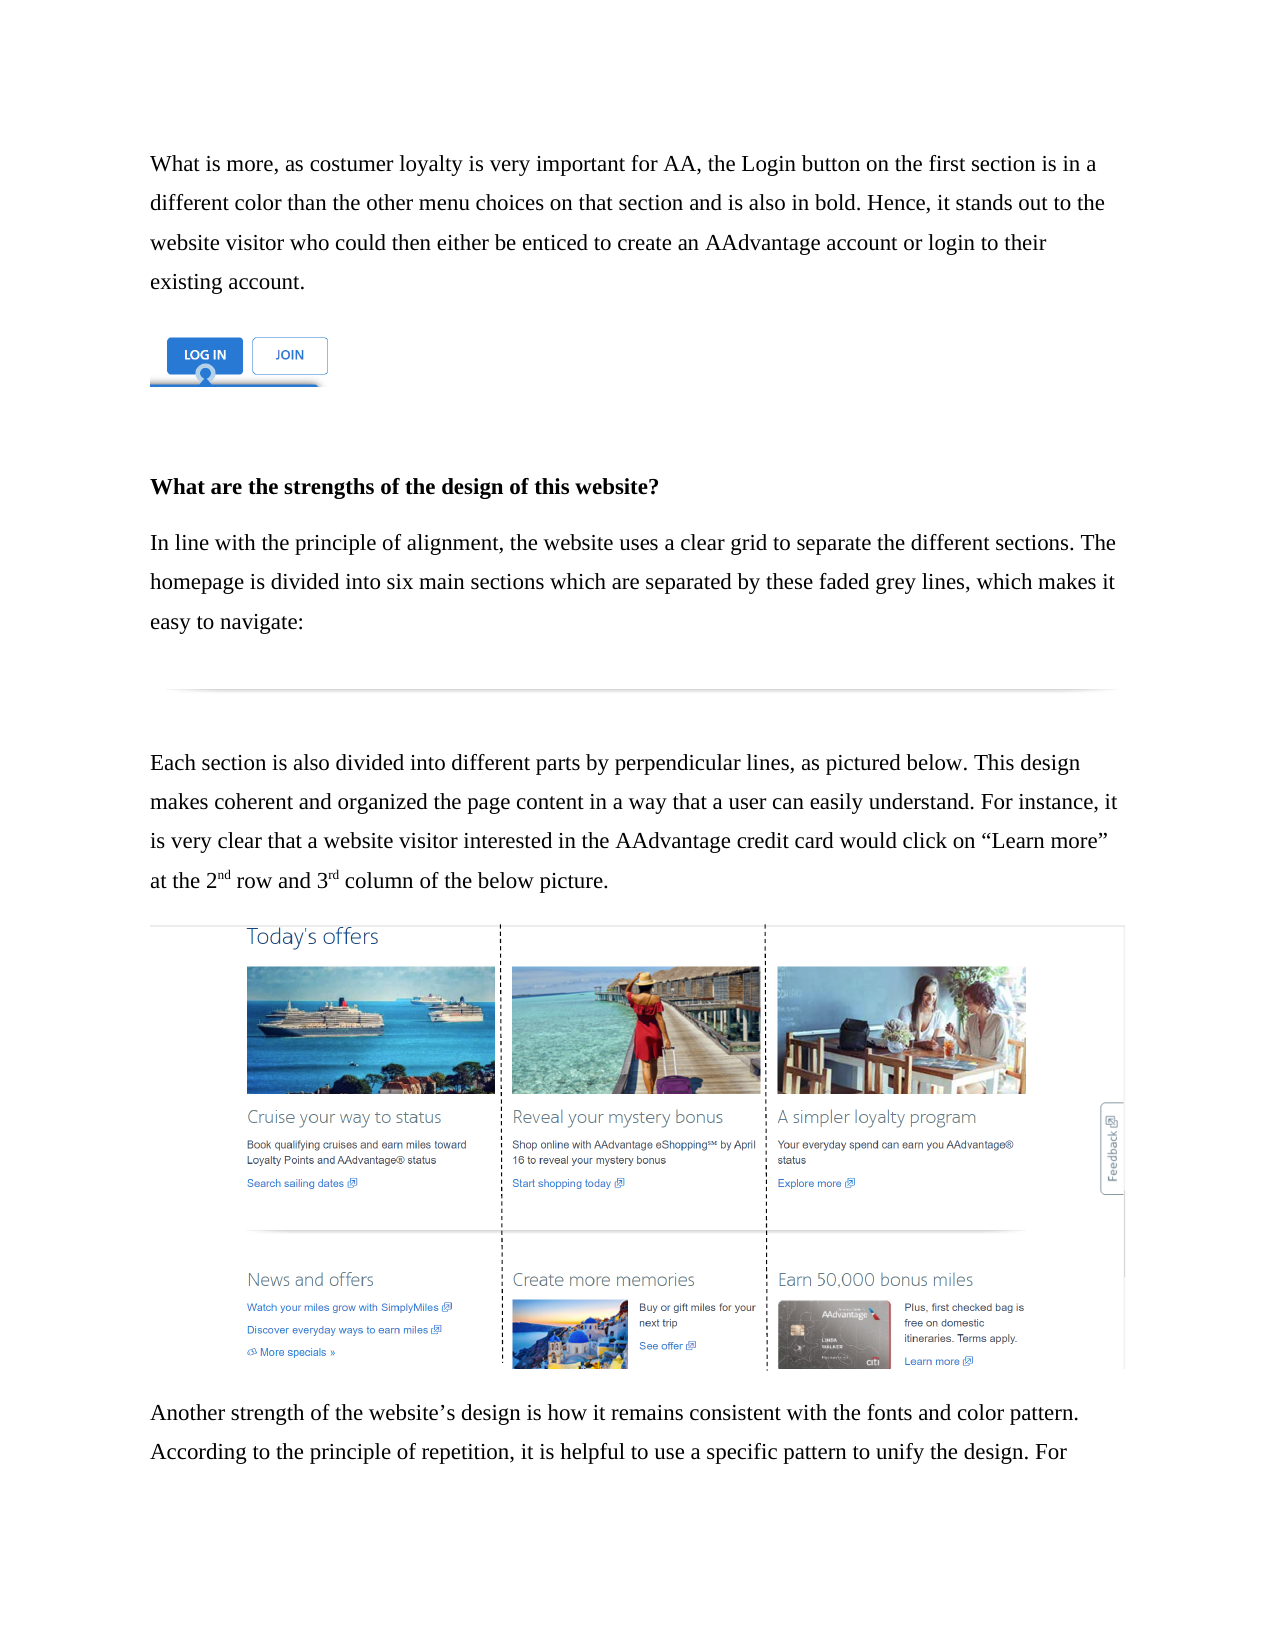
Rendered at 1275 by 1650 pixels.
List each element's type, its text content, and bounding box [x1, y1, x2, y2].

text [150, 1399, 1125, 1465]
text Each section is also divided into different parts by perpendicular lines, as pictured below. This design makes coherent and organized the page content in a way that a user can easily understand. For instance, it is very clear that a website visitor interested in the AAdvantage credit card would click on “Learn more” at the 2nd row and 3rd column of the below picture. [150, 749, 1125, 893]
text What is more, as costumer loyalty is very important for AA, the Login button on the first section is in a different color than the other menu choices on that section and is also in bold. Hence, it stands out to the website visitor who could then either be enticed to create an AAdvantage account or login to their existing account. [150, 150, 1125, 295]
text In line with the principle of alignment, the website uses a clear grid to separate the different sections. The homepage is divided into six main sections which are separated by these faded grey lines, which makes it easy to navigate: [150, 529, 1125, 634]
picture [150, 923, 1125, 1369]
picture [150, 664, 1125, 718]
text What are the strengths of the design of this website? [150, 473, 1125, 499]
picture [150, 324, 336, 387]
